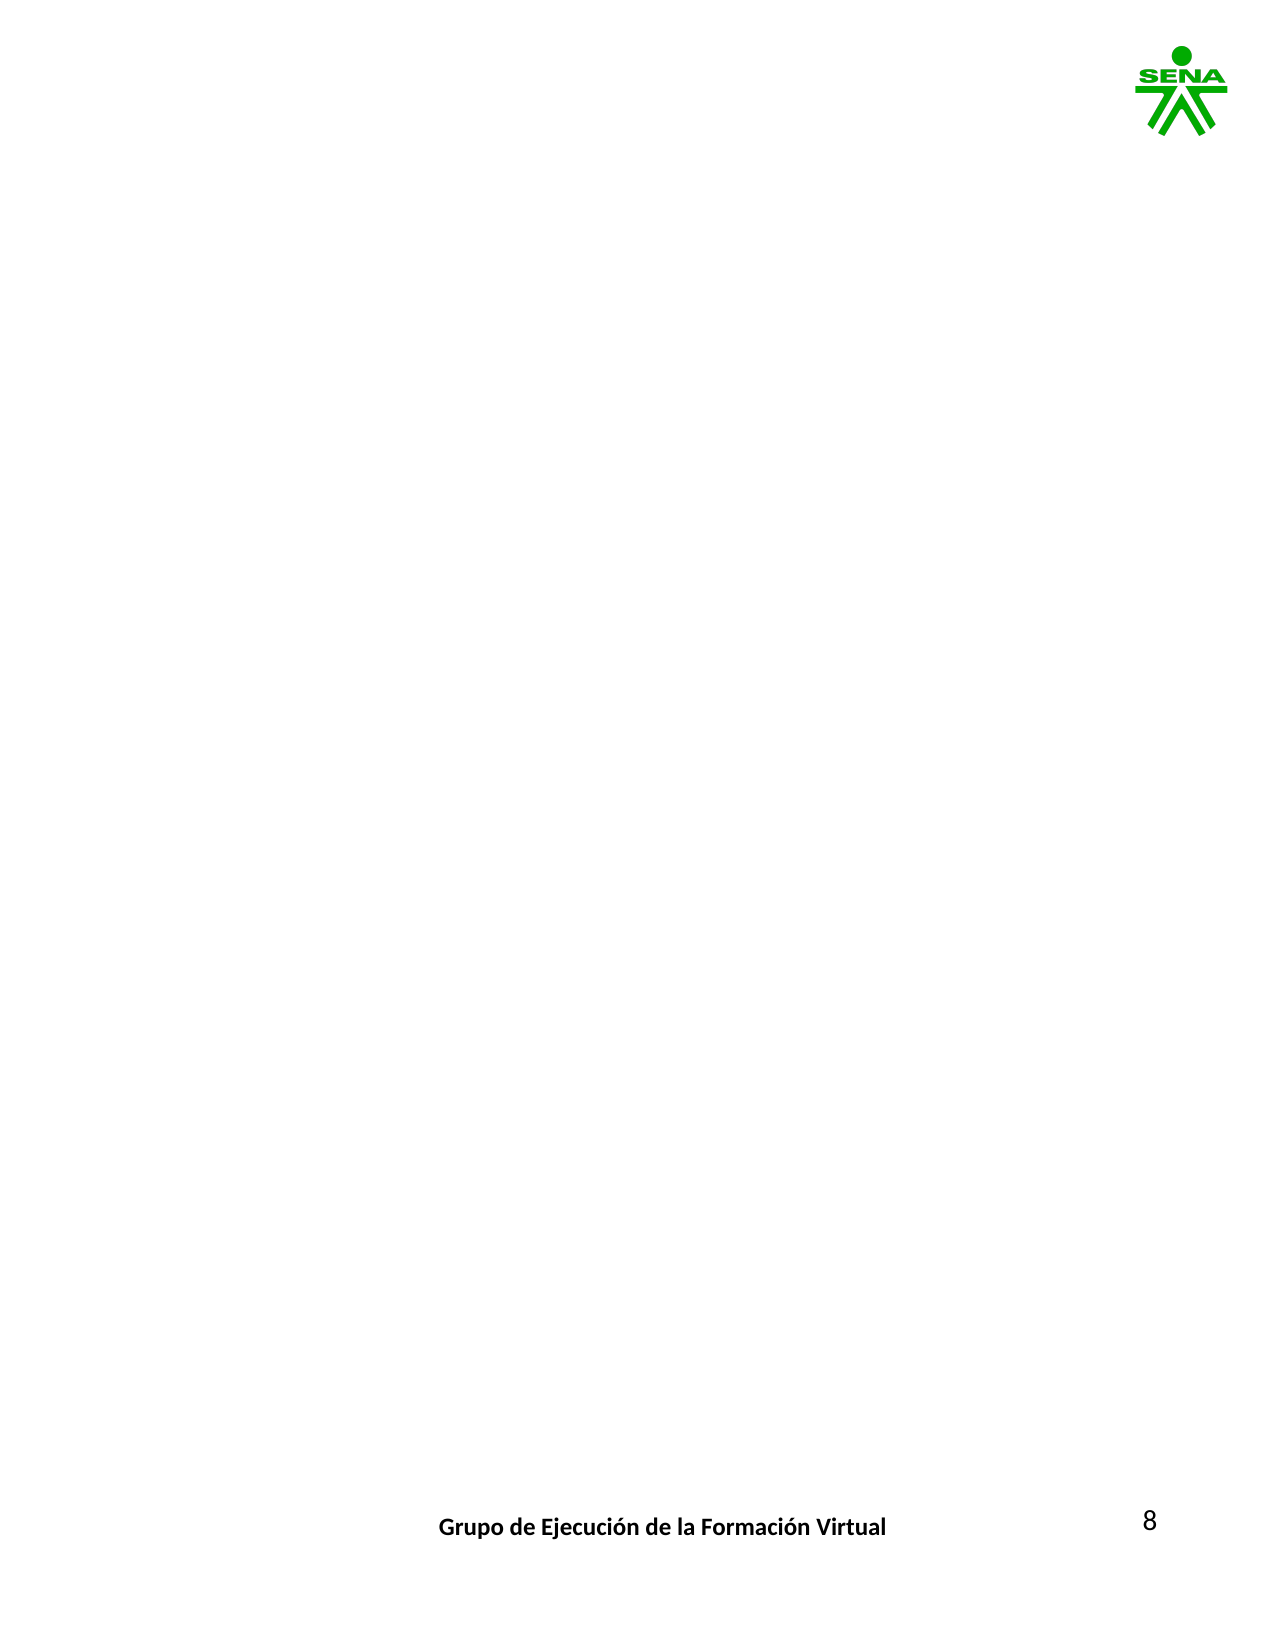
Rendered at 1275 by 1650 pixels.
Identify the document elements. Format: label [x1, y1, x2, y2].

picture [1135, 46, 1228, 136]
